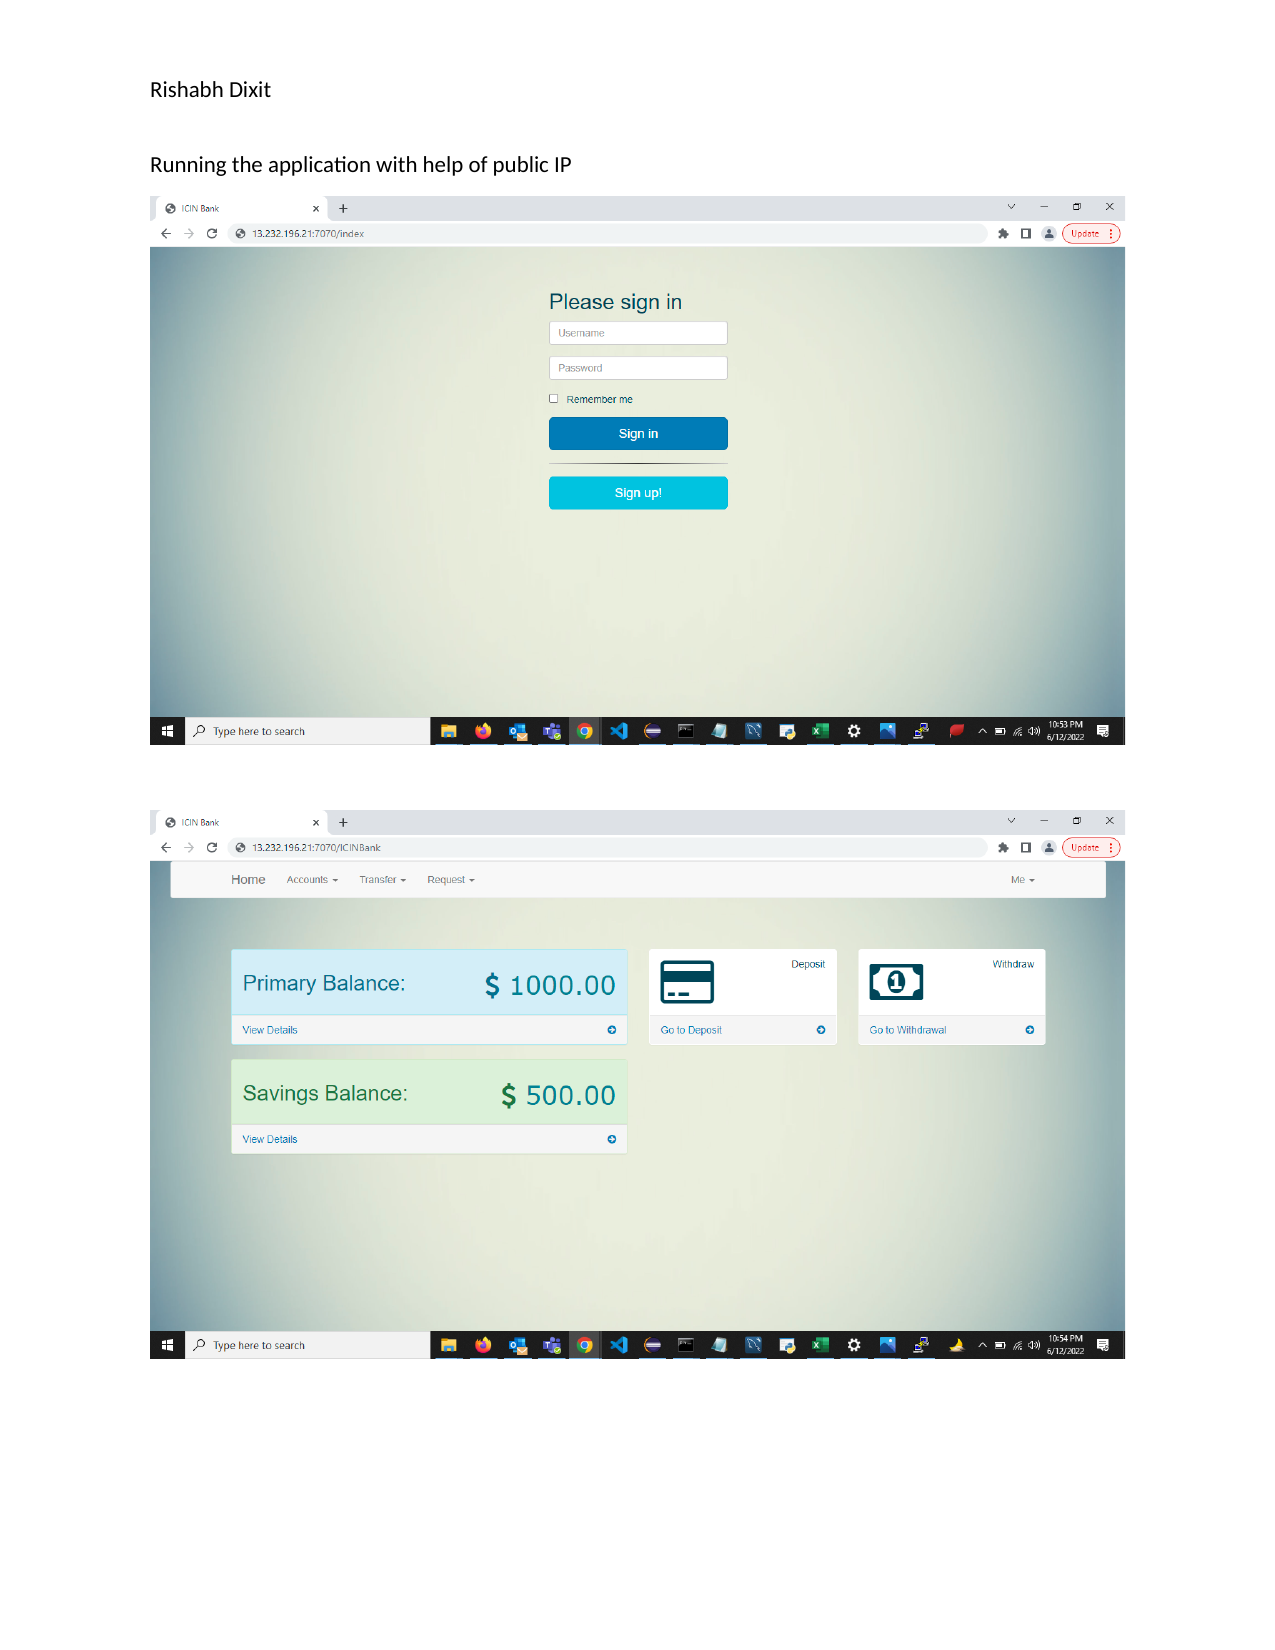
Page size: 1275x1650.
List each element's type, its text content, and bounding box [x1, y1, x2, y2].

picture [150, 810, 1125, 1359]
text Running the application with help of public IP [150, 150, 1125, 178]
picture [150, 196, 1125, 745]
